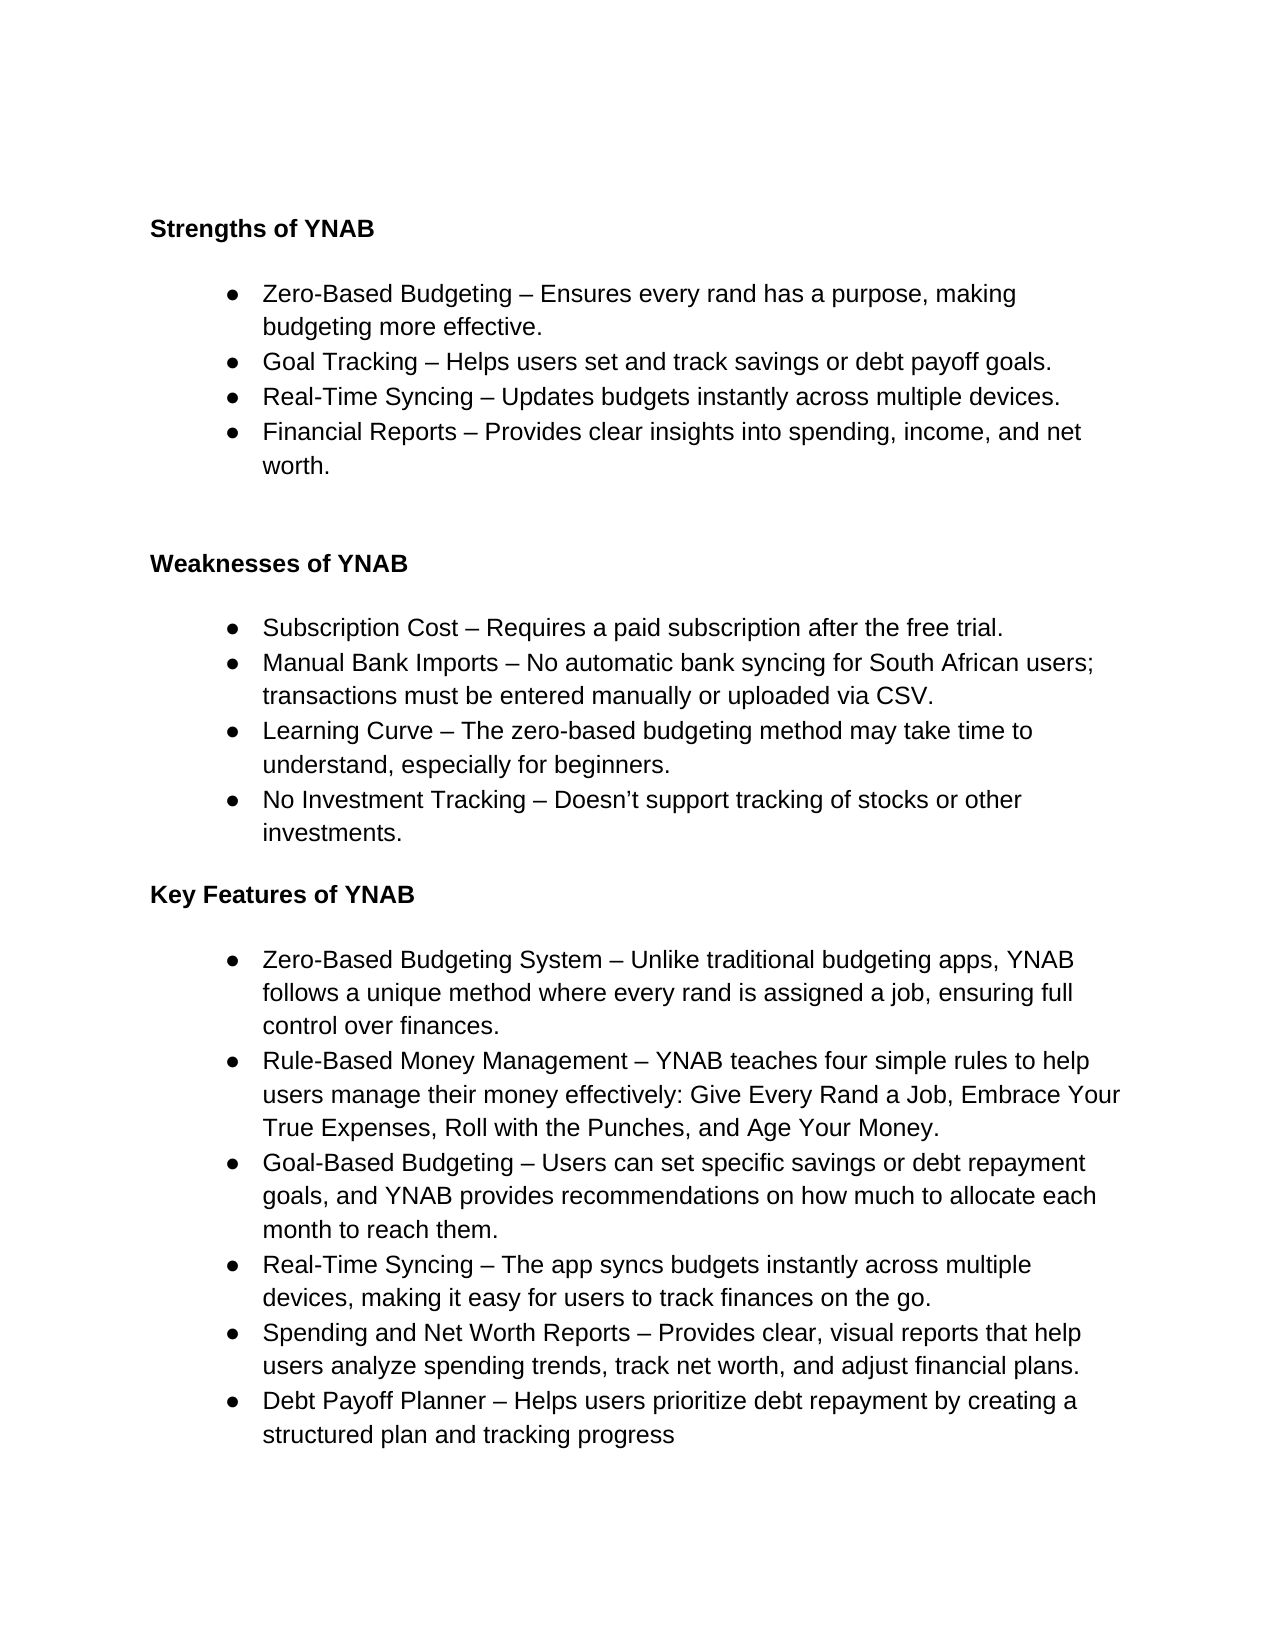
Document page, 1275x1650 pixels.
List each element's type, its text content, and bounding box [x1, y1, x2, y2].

list Spending and Net Worth Reports – Provides clear, visual reports that help users analyze spending trends, track net worth, and adjust financial plans. [225, 1316, 1125, 1380]
list Financial Reports – Provides clear insights into spending, income, and net worth. [225, 416, 1125, 479]
list Real-Time Syncing – The app syncs budgets instantly across multiple devices, making it easy for users to track finances on the go. [225, 1248, 1125, 1312]
list Goal-Based Budgeting – Users can set specific savings or debt repayment goals, and YNAB provides recommendations on how much to allocate each month to reach them. [225, 1146, 1125, 1243]
list Subscription Cost – Requires a paid subscription after the free trial. [225, 611, 1125, 641]
list Zero-Based Budgeting – Ensures every rand has a purpose, making budgeting more effective. [225, 277, 1125, 341]
list No Investment Tracking – Doesn’t support tracking of stocks or other investments. [225, 783, 1125, 847]
list Rule-Based Money Management – YNAB teaches four simple rules to help users manage their money effectively: Give Every Rand a Job, Embrace Your True Expenses, Roll with the Punches, and Age Your Money. [225, 1044, 1125, 1142]
list Goal Tracking – Helps users set and track savings or debt payoff goals. [225, 345, 1125, 376]
text Weaknesses of YNAB [150, 548, 1125, 577]
list Zero-Based Budgeting System – Unlike traditional budgeting apps, YNAB follows a unique method where every rand is assigned a job, ensuring full control over finances. [225, 943, 1125, 1040]
text Strengths of YNAB [150, 214, 1125, 243]
text Key Features of YNAB [150, 880, 1125, 909]
list Debt Payoff Planner – Helps users prioritize debt repayment by creating a structured plan and tracking progress [225, 1384, 1125, 1448]
list Manual Bank Imports – No automatic bank syncing for South African users; transactions must be entered manually or uploaded via CSV. [225, 646, 1125, 710]
list Learning Curve – The zero-based budgeting method may take time to understand, especially for beginners. [225, 714, 1125, 778]
list Real-Time Syncing – Updates budgets instantly across multiple devices. [225, 381, 1125, 411]
